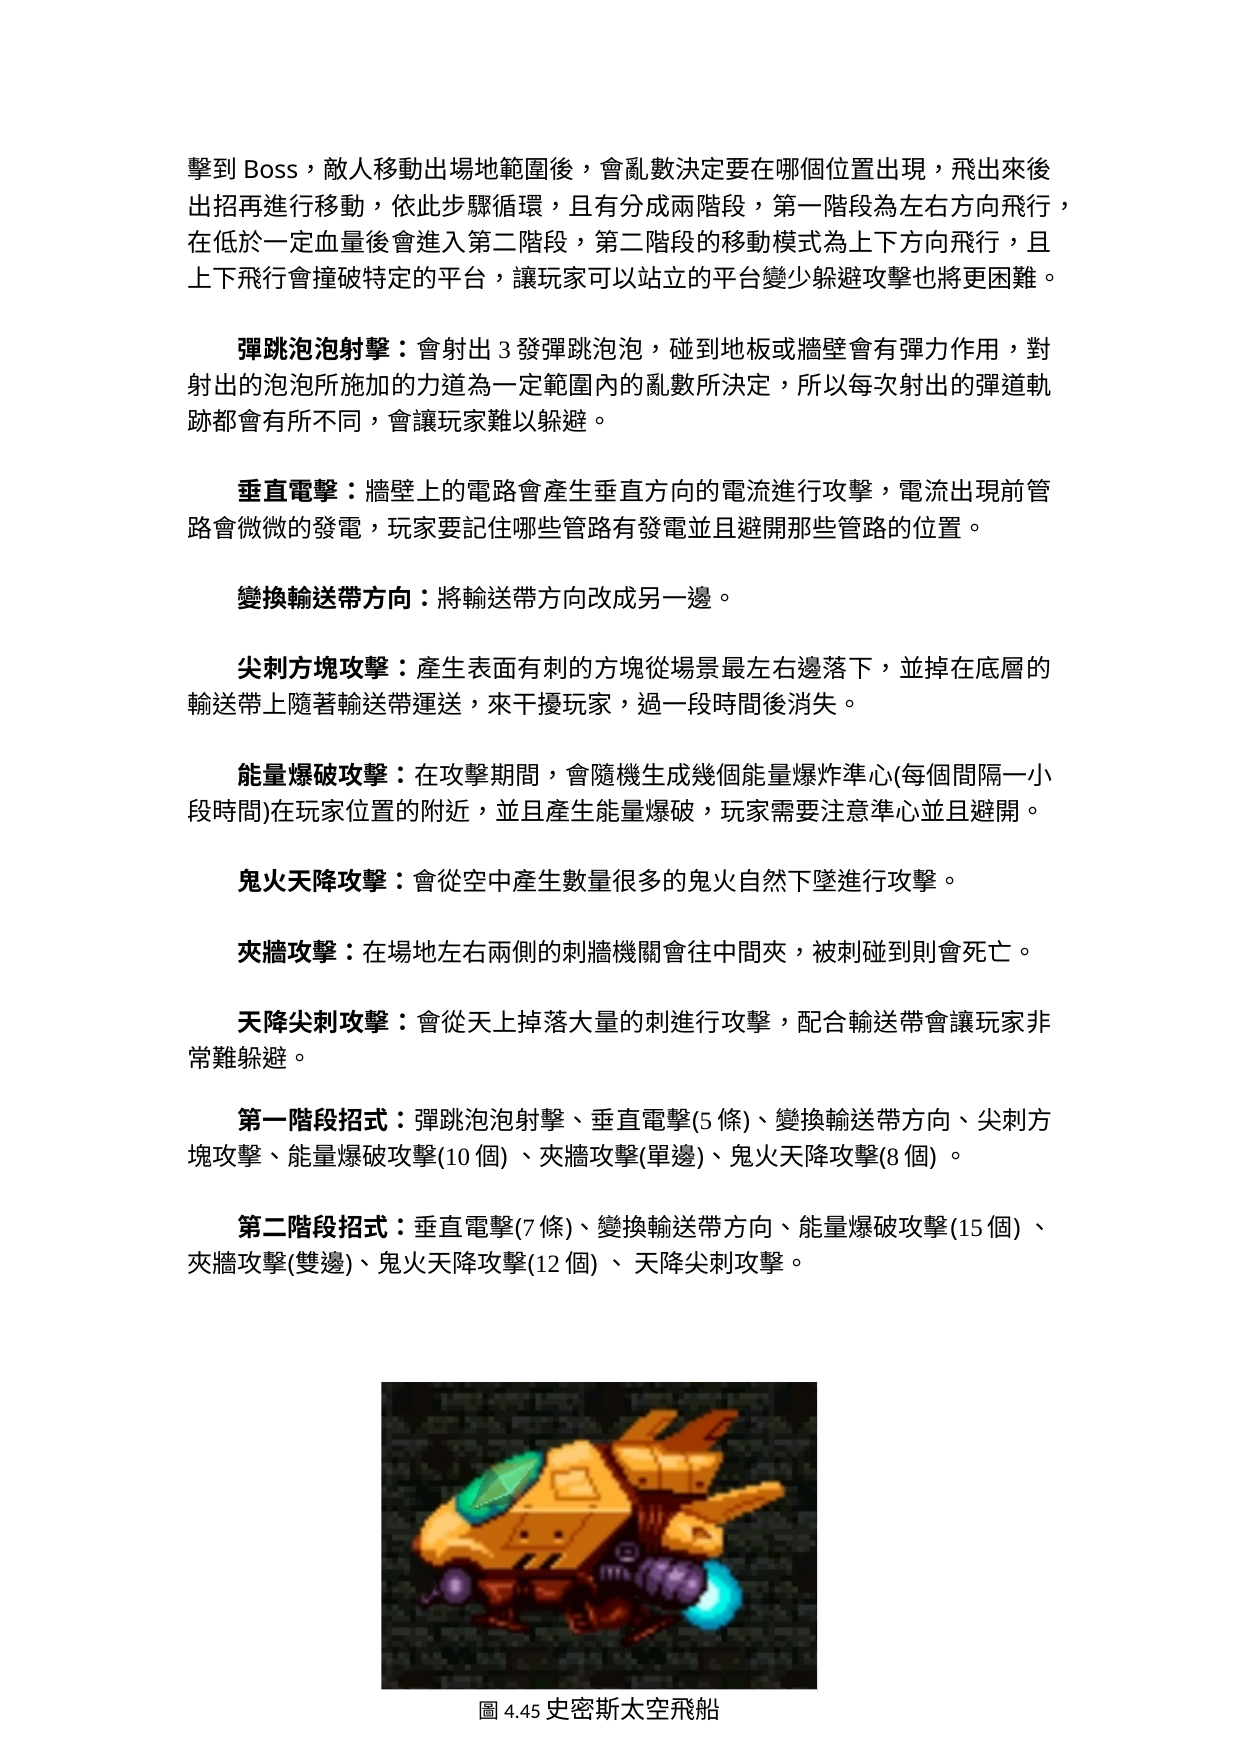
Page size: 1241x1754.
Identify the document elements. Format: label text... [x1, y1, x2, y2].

text 第二階段招式：垂直電擊(7條)、變換輸送帶方向、能量爆破攻擊(15個) 、夾牆攻擊(雙邊)、鬼火天降攻擊(12個) 、 天降尖刺攻擊。 [187, 1207, 1053, 1279]
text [187, 150, 1053, 295]
text 彈跳泡泡射擊：會射出3發彈跳泡泡，碰到地板或牆壁會有彈力作用，對射出的泡泡所施加的力道為一定範圍內的亂數所決定，所以每次射出的彈道軌跡都會有所不同，會讓玩家難以躲避。 [187, 329, 1053, 438]
text 天降尖刺攻擊：會從天上掉落大量的刺進行攻擊，配合輸送帶會讓玩家非常難躲避。 [187, 1002, 1053, 1075]
text 尖刺方塊攻擊：產生表面有刺的方塊從場景最左右邊落下，並掉在底層的輸送帶上隨著輸送帶運送，來干擾玩家，過一段時間後消失。 [187, 649, 1053, 721]
text 第一階段招式：彈跳泡泡射擊、垂直電擊(5條)、變換輸送帶方向、尖刺方塊攻擊、能量爆破攻擊(10個) 、夾牆攻擊(單邊)、鬼火天降攻擊(8個) 。 [187, 1100, 1053, 1173]
picture [381, 1382, 818, 1692]
text 夾牆攻擊：在場地左右兩側的刺牆機關會往中間夾，被刺碰到則會死亡。 [187, 932, 1053, 968]
text 垂直電擊：牆壁上的電路會產生垂直方向的電流進行攻擊，電流出現前管路會微微的發電，玩家要記住哪些管路有發電並且避開那些管路的位置。 [187, 472, 1053, 544]
text 鬼火天降攻擊：會從空中產生數量很多的鬼火自然下墜進行攻擊。 [187, 862, 1053, 898]
text 變換輸送帶方向：將輸送帶方向改成另一邊。 [187, 578, 1053, 615]
text 能量爆破攻擊：在攻擊期間，會隨機生成幾個能量爆炸準心(每個間隔一小段時間)在玩家位置的附近，並且產生能量爆破，玩家需要注意準心並且避開。 [187, 755, 1053, 828]
